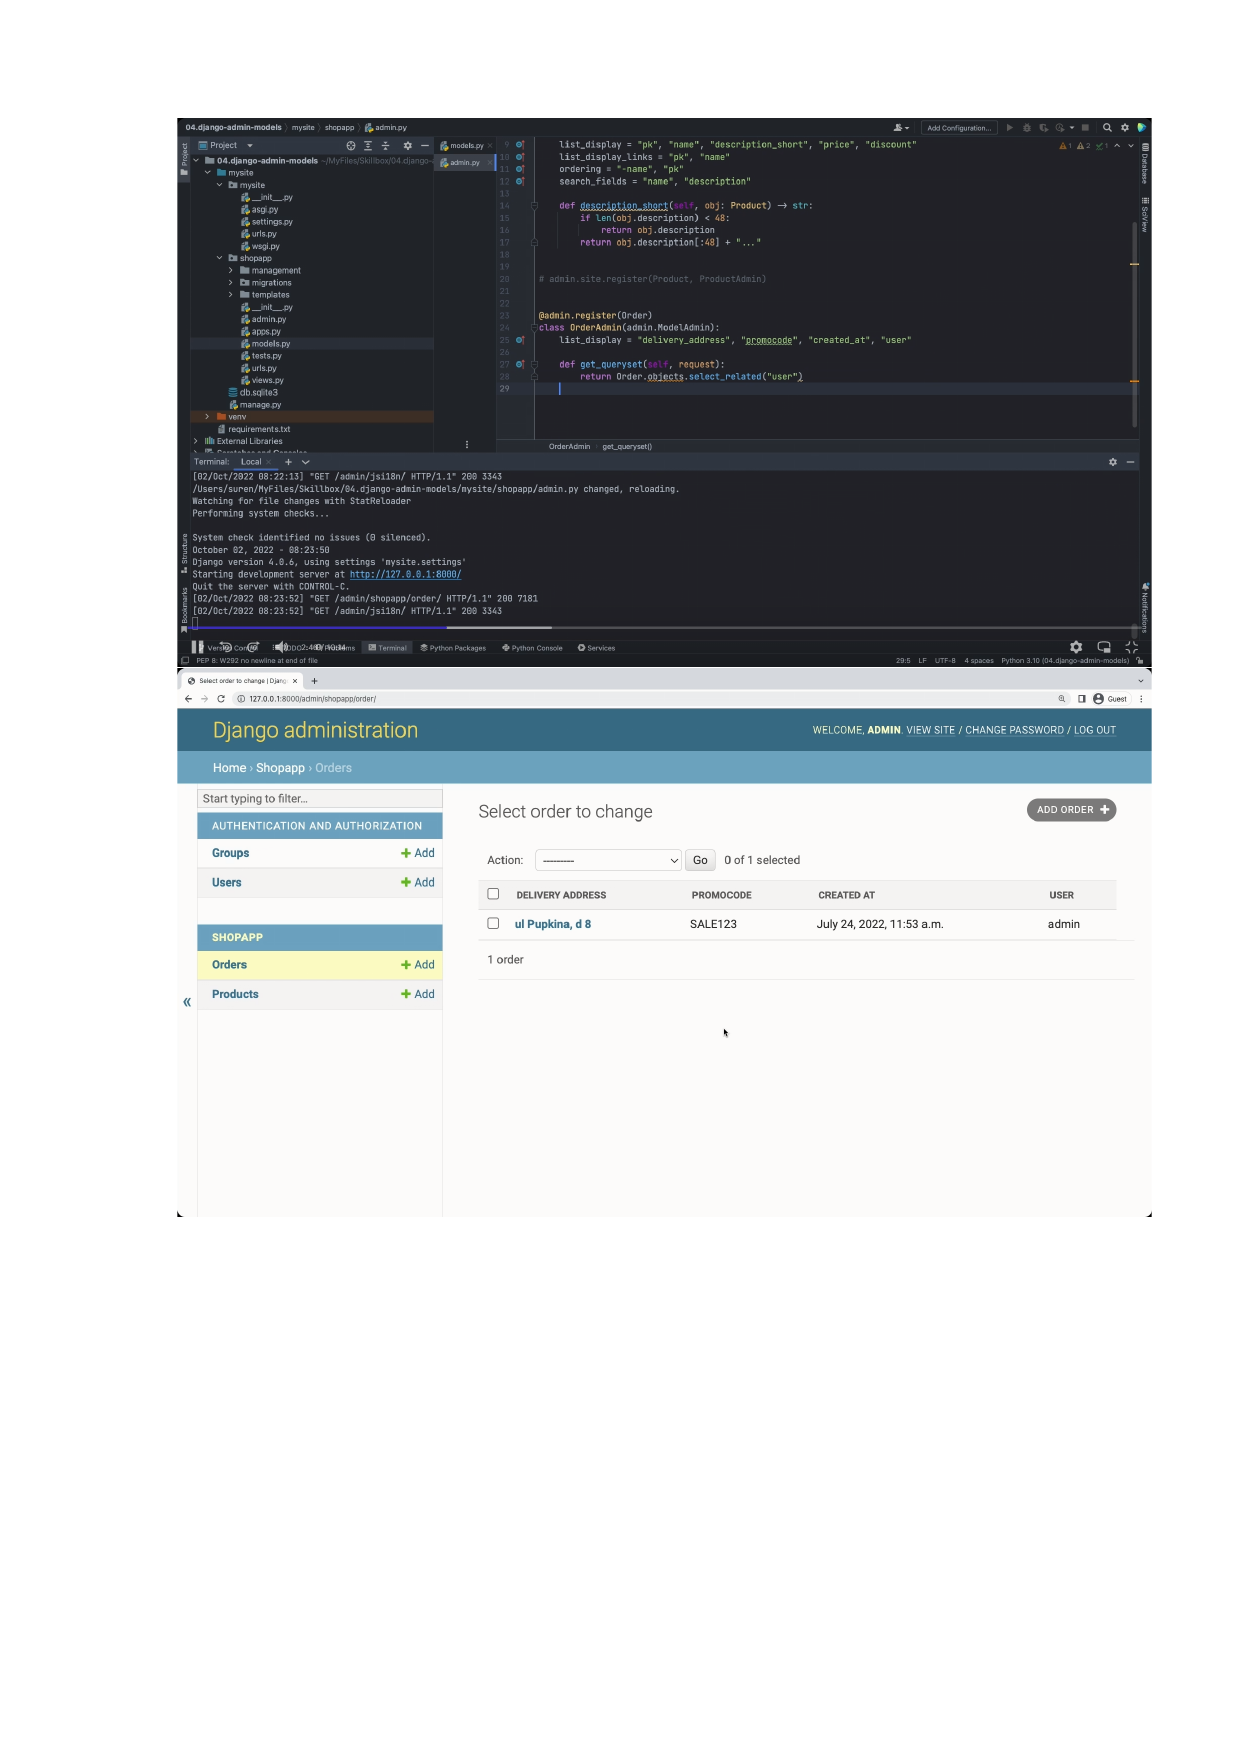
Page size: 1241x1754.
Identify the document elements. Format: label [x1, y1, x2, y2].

picture [177, 118, 1152, 667]
picture [177, 668, 1152, 1217]
